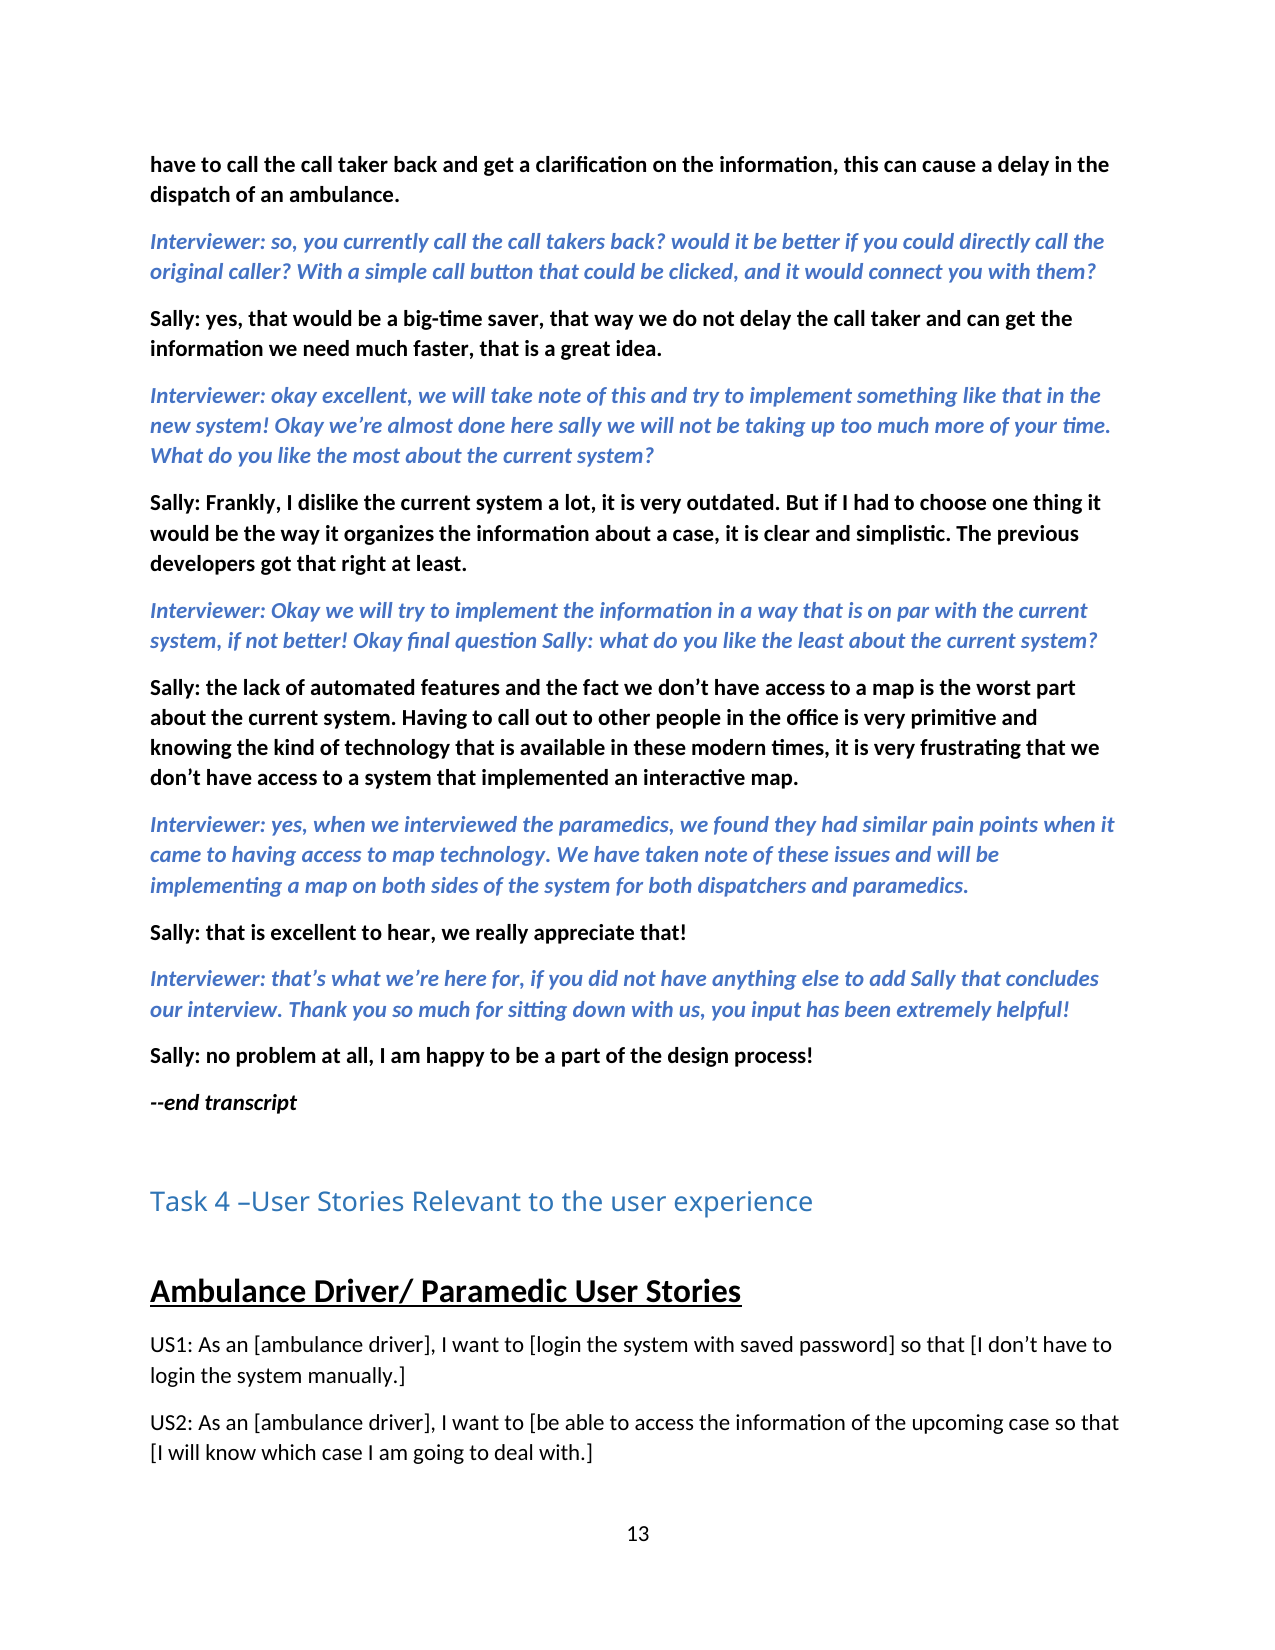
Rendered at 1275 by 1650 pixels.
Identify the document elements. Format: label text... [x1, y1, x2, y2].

text Interviewer: Okay we will try to implement the information in a way that is on par with the current system, if not better! Okay final question Sally: what do you like the least about the current system? [150, 596, 1125, 654]
text Interviewer: okay excellent, we will take note of this and try to implement something like that in the new system! Okay we’re almost done here sally we will not be taking up too much more of your time. What do you like the most about the current system? [150, 381, 1125, 470]
text Sally: yes, that would be a big-time saver, that way we do not delay the call taker and can get the information we need much faster, that is a great idea. [150, 304, 1125, 362]
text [150, 150, 1125, 208]
text US1: As an [ambulance driver], I want to [login the system with saved password] so that [I don’t have to login the system manually.] [150, 1331, 1125, 1389]
text Interviewer: so, you currently call the call takers back? would it be better if you could directly call the original caller? With a simple call button that could be clicked, and it would connect you with them? [150, 227, 1125, 285]
text Ambulance Driver/ Paramedic User Stories [150, 1239, 1125, 1311]
text US2: As an [ambulance driver], I want to [be able to access the information of the upcoming case so that [I will know which case I am going to deal with.] [150, 1408, 1125, 1466]
text Interviewer: yes, when we interviewed the paramedics, we found they had similar pain points when it came to having access to map technology. We have taken note of these issues and will be implementing a map on both sides of the system for both dispatchers and paramedics. [150, 810, 1125, 899]
text Interviewer: that’s what we’re here for, if you did not have anything else to add Sally that concludes our interview. Thank you so much for sitting down with us, you input has been extremely helpful! [150, 964, 1125, 1023]
text Sally: the lack of automated features and the fact we don’t have access to a map is the worst part about the current system. Having to call out to other people in the office is very primitive and knowing the kind of technology that is available in these modern times, it is very frustrating that we don’t have access to a system that implemented an interactive map. [150, 673, 1125, 792]
text Sally: that is excellent to hear, we really appreciate that! [150, 918, 1125, 946]
text Sally: no problem at all, I am happy to be a part of the design process! [150, 1042, 1125, 1070]
text --end transcript [150, 1088, 1125, 1117]
text Task 4 –User Stories Relevant to the user experience [150, 1182, 1125, 1219]
text Sally: Frankly, I dislike the current system a lot, it is very outdated. But if I had to choose one thing it would be the way it organizes the information about a case, it is clear and simplistic. The previous developers got that right at least. [150, 488, 1125, 577]
